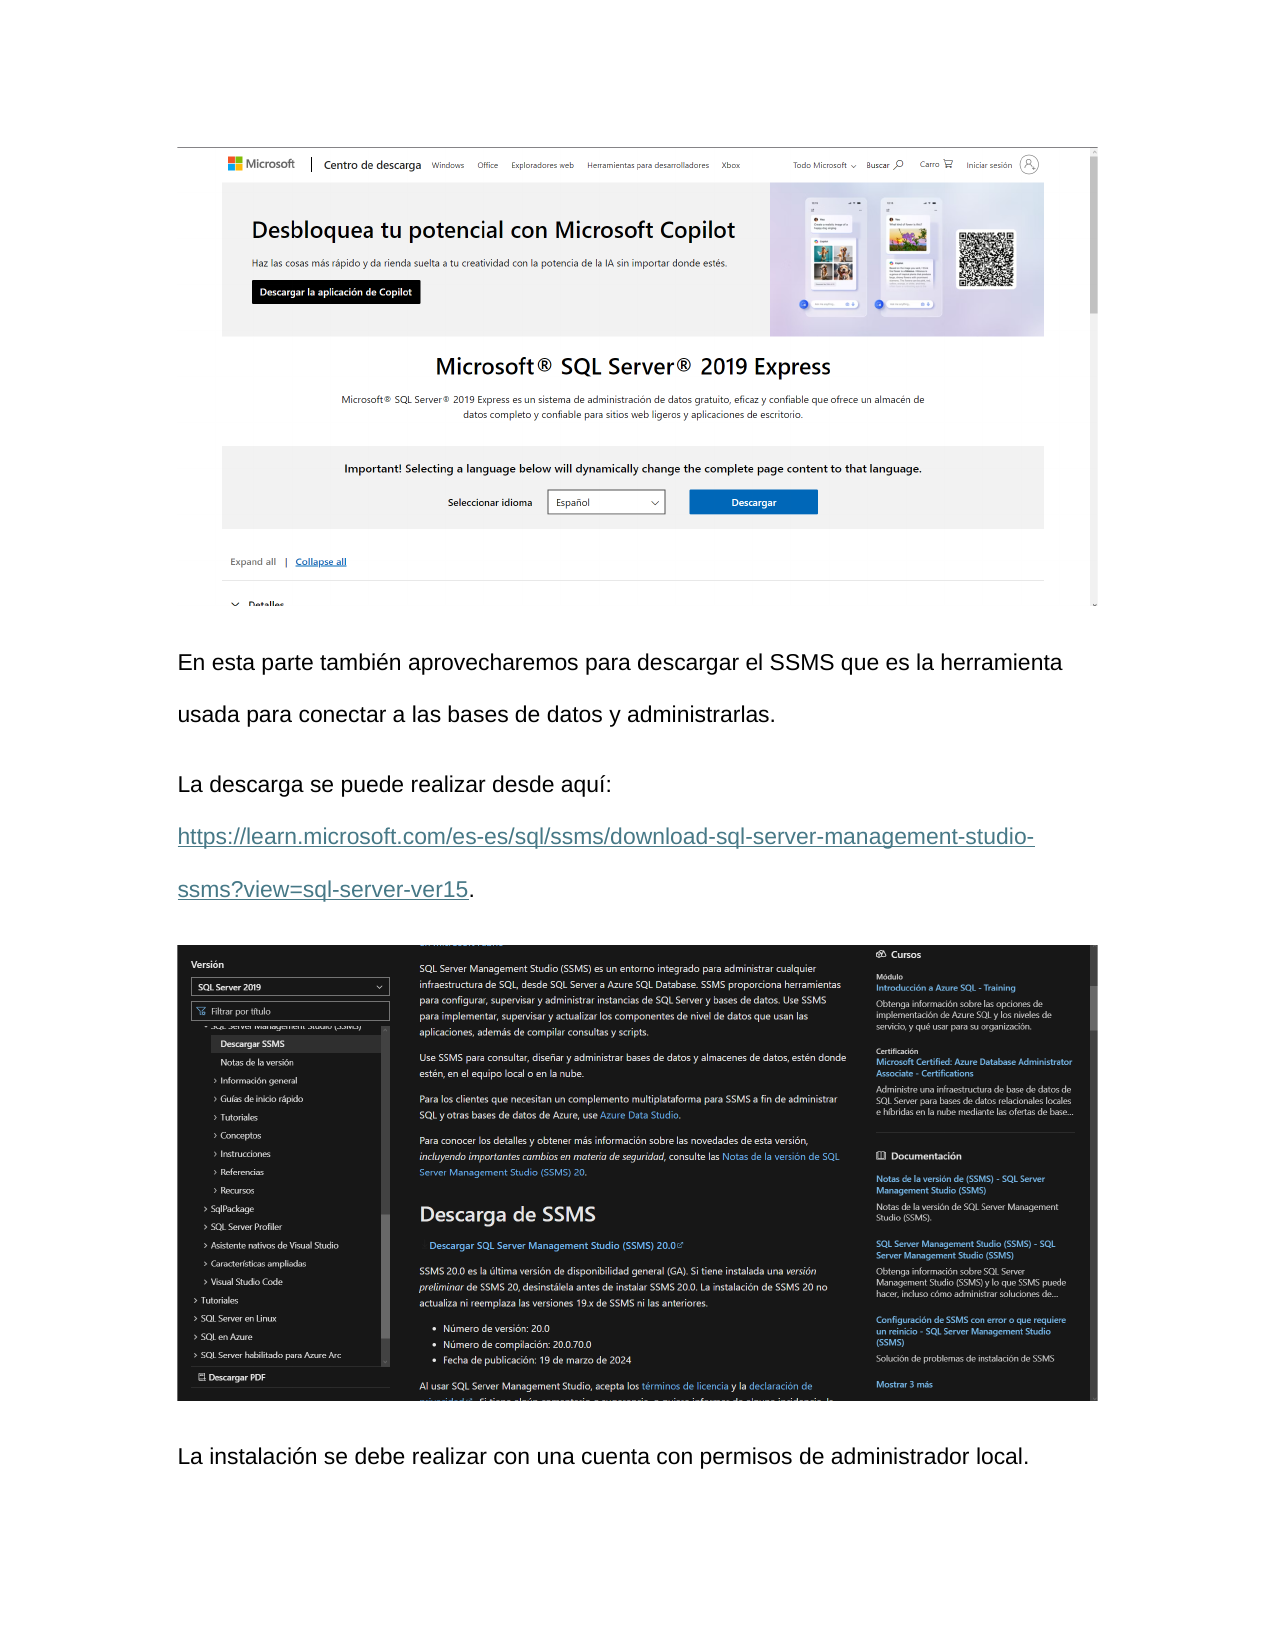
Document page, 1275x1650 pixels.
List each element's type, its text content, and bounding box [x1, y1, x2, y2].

text La instalación se debe realizar con una cuenta con permisos de administrador local. [177, 1443, 1098, 1469]
picture [177, 147, 1098, 606]
text La descarga se puede realizar desde aquí: https://learn.microsoft.com/es-es/sql/ssms/download-sql-server-management-studio-ssms?view=sql-server-ver15. [177, 771, 1098, 902]
picture [177, 945, 1098, 1401]
text En esta parte también aprovecharemos para descargar el SSMS que es la herramienta usada para conectar a las bases de datos y administrarlas. [177, 648, 1098, 727]
